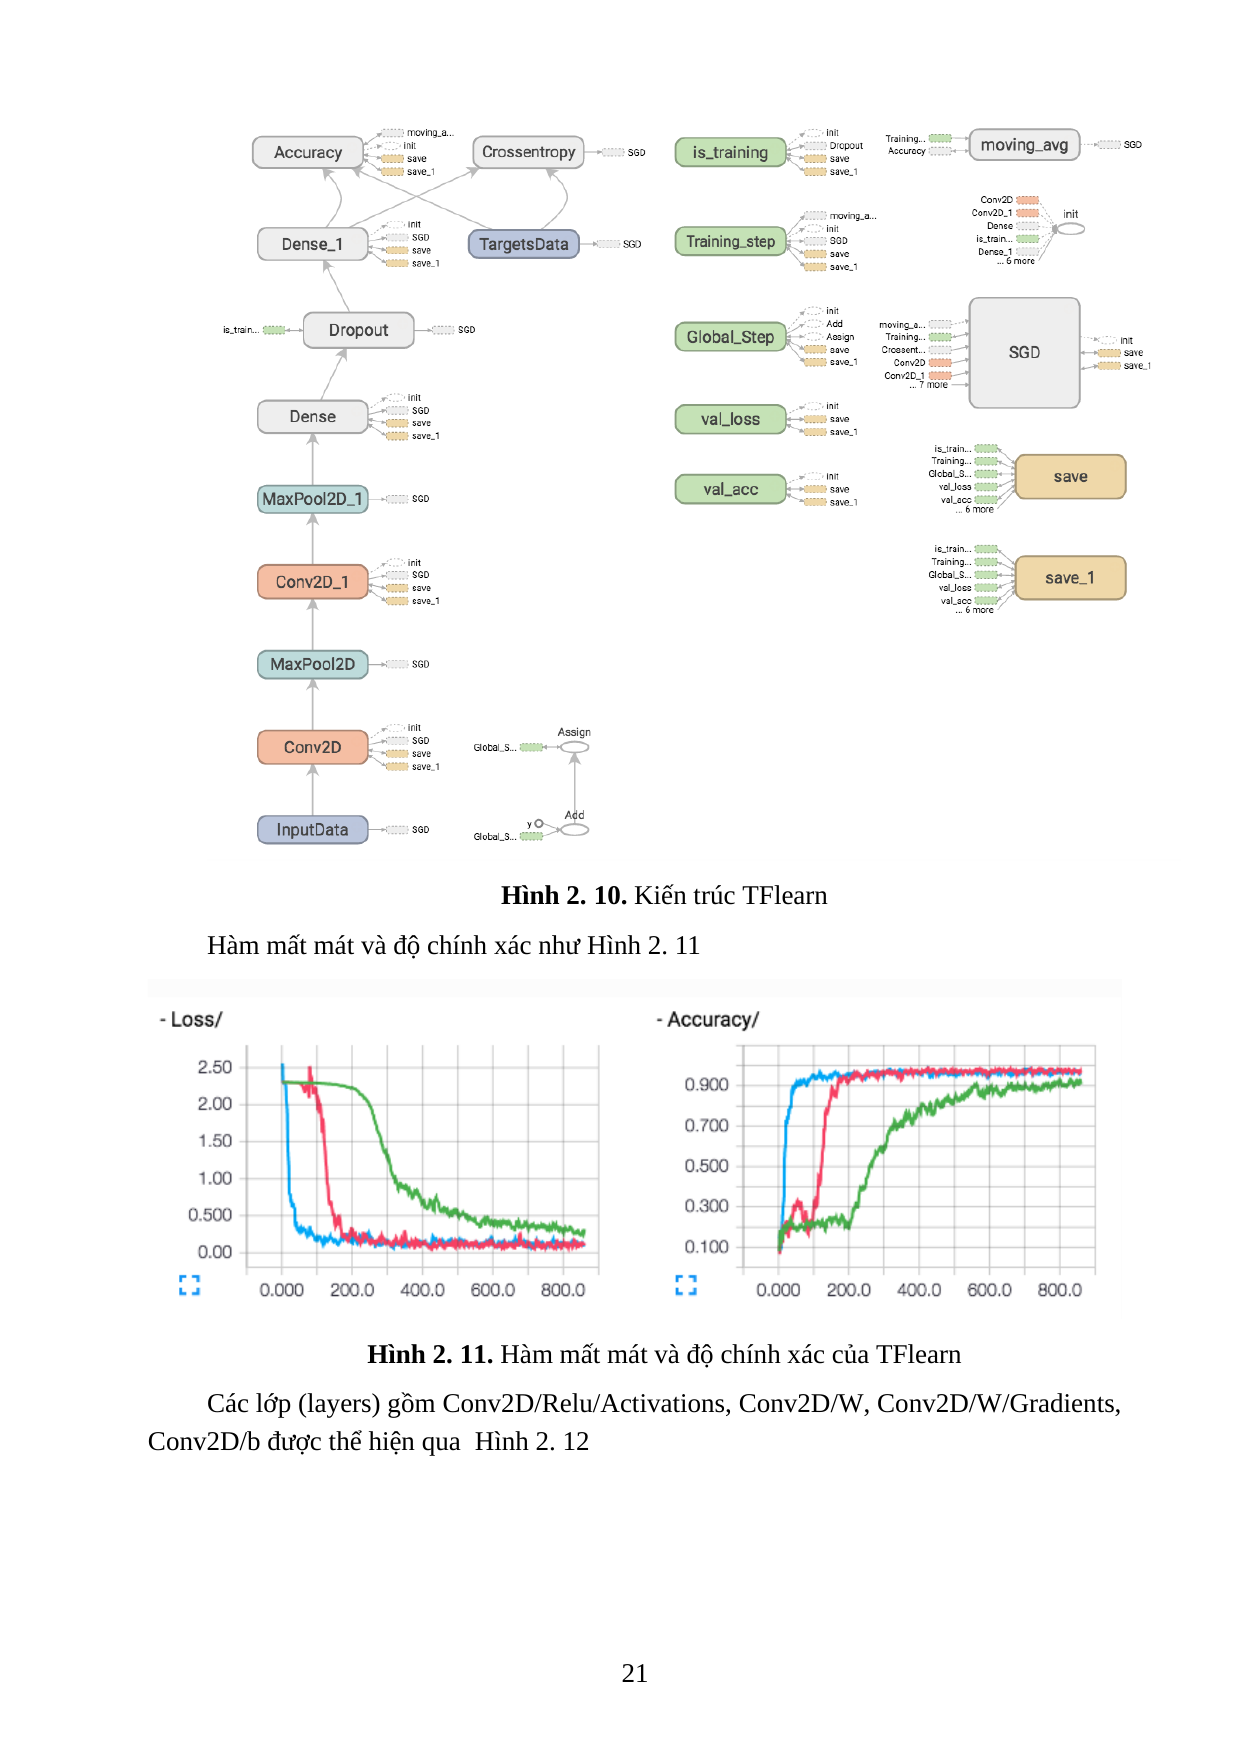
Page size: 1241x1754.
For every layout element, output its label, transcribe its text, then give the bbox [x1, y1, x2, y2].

picture [206, 118, 1182, 861]
text Hình 2. 10. Kiến trúc TFlearn [148, 879, 1122, 911]
text Hàm mất mát và độ chính xác như Hình 2. 11 [148, 929, 1122, 960]
picture [147, 979, 1123, 1319]
text Hình 2. 11. Hàm mất mát và độ chính xác của TFlearn [148, 1338, 1122, 1369]
text Các lớp (layers) gồm Conv2D/Relu/Activations, Conv2D/W, Conv2D/W/Gradients, Conv2D/b được thể hiện qua Hình 2. 12 [148, 1388, 1122, 1456]
